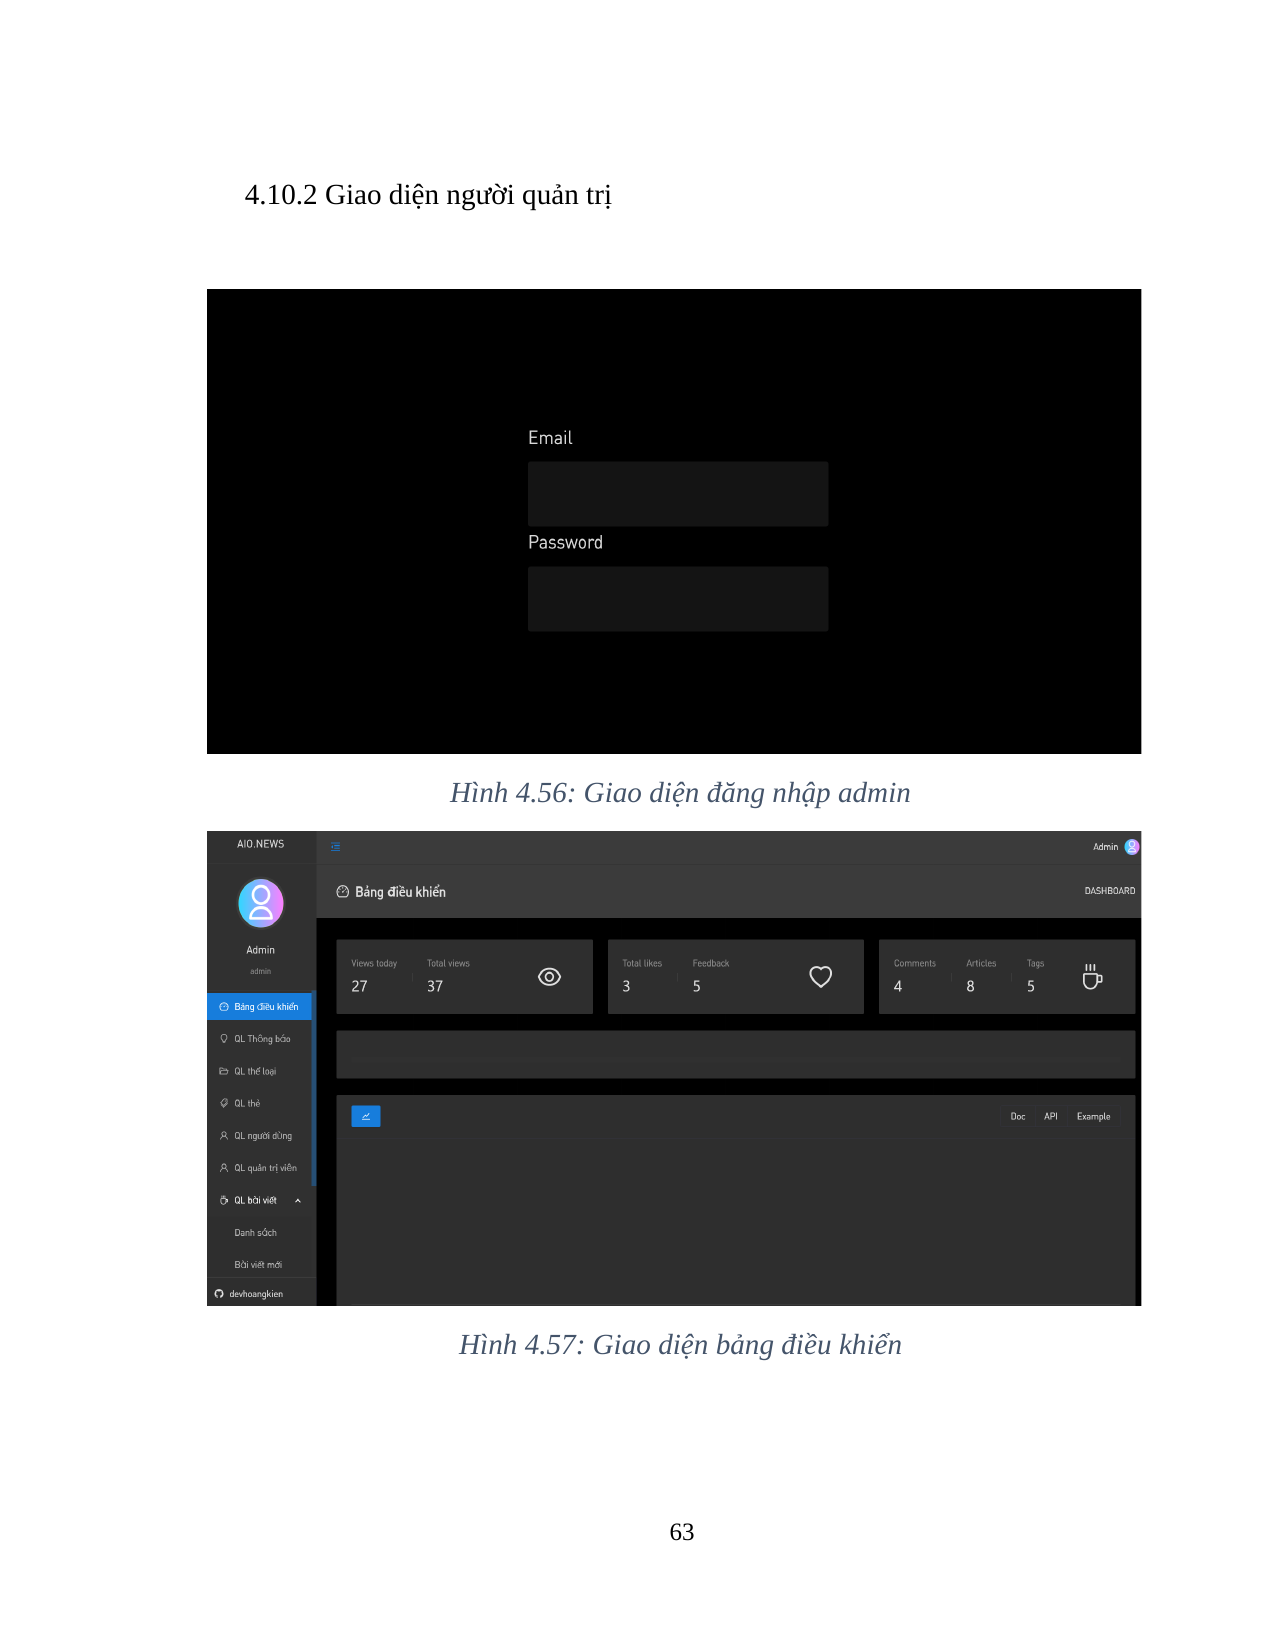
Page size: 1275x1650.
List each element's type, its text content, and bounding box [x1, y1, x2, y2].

picture [207, 289, 1142, 754]
text Hình 4.56: Giao diện đăng nhập admin [207, 775, 1156, 809]
text 4.10.2 Giao diện người quản trị [244, 177, 1156, 211]
picture [207, 831, 1142, 1306]
text Hình 4.57: Giao diện bảng điều khiển [207, 1327, 1156, 1361]
